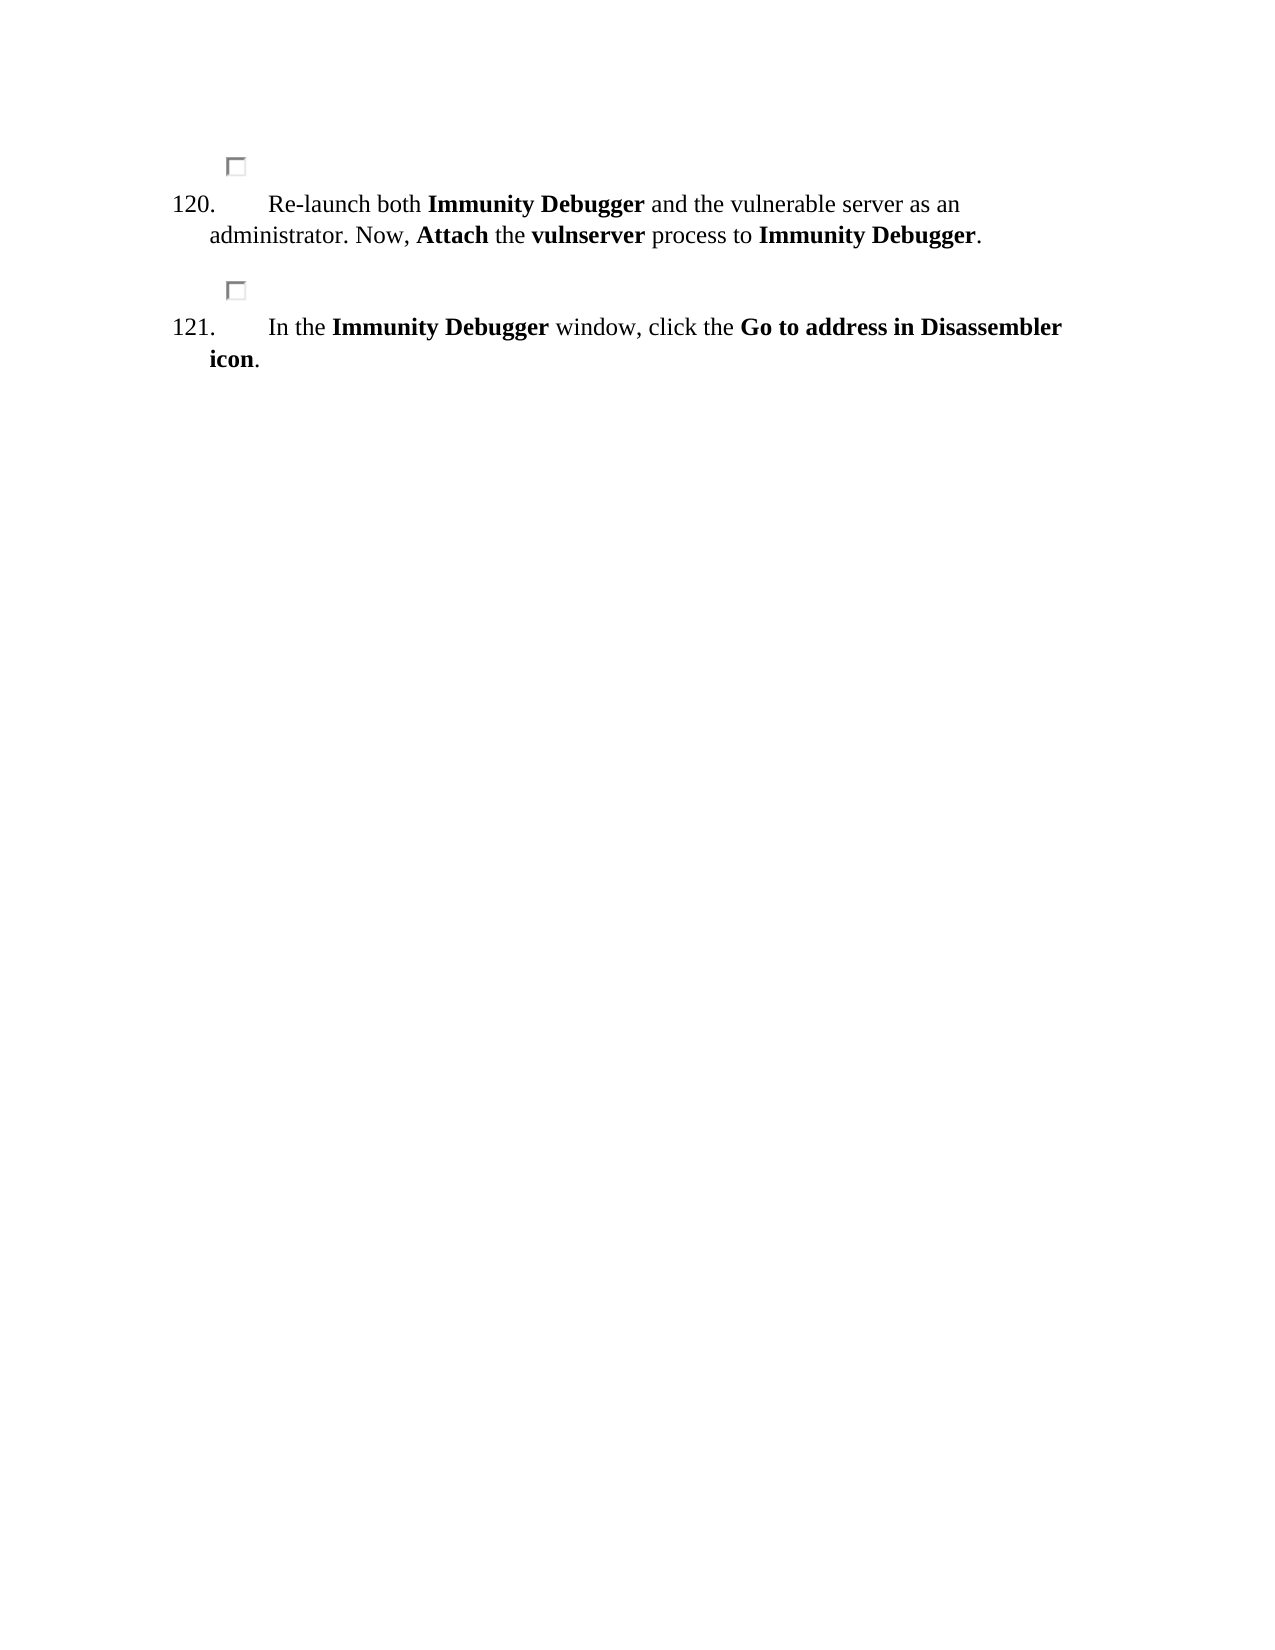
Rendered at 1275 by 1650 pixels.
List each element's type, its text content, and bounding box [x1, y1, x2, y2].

list In the Immunity Debugger window, click the Go to address in Disassembler icon. [172, 274, 1094, 372]
list Re-launch both Immunity Debugger and the vulnerable server as an administrator. Now, Attach the vulnserver process to Immunity Debugger. [172, 150, 1094, 249]
